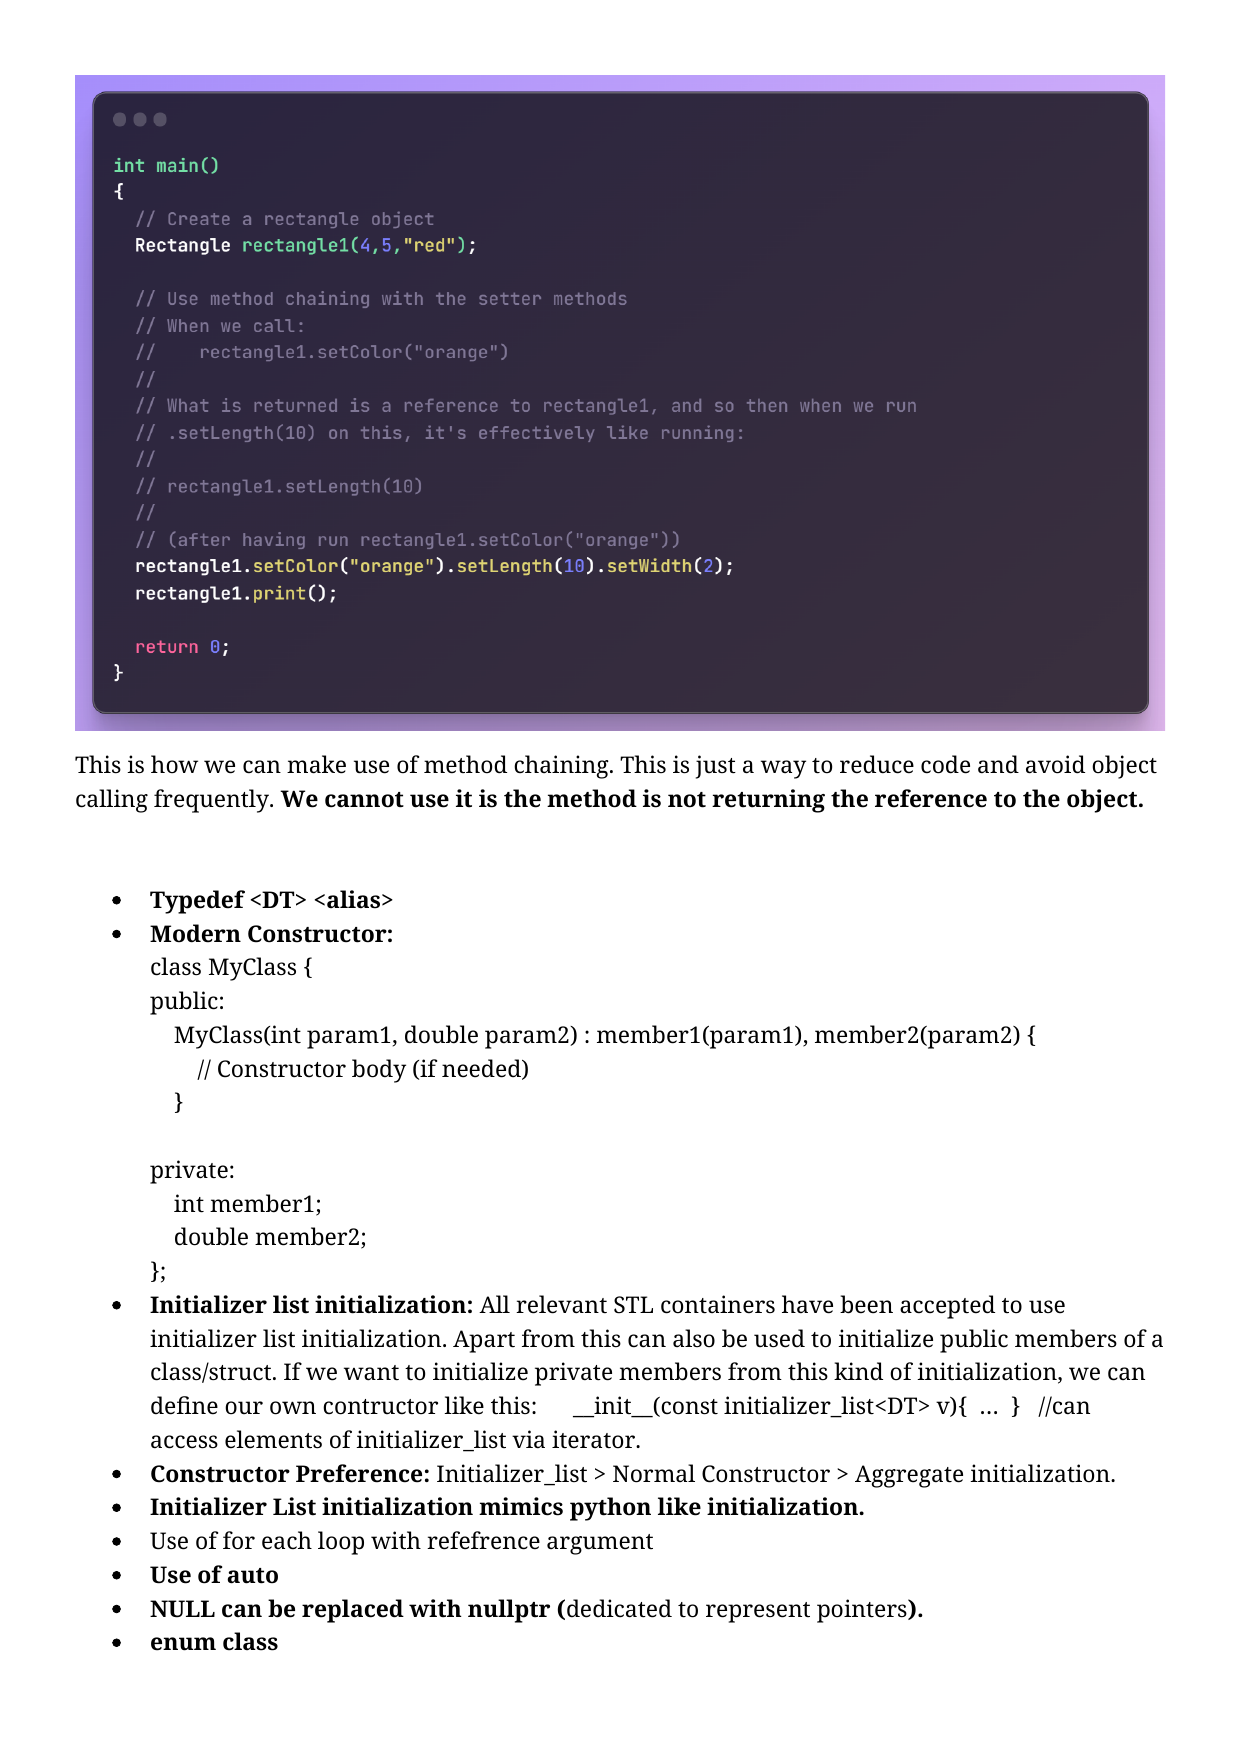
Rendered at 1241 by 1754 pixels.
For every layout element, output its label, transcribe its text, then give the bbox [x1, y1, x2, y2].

picture [75, 75, 1166, 731]
list }; [150, 1255, 1165, 1286]
list Initializer List initialization mimics python like initialization. [112, 1491, 1165, 1522]
list NULL can be replaced with nullptr (dedicated to represent pointers). [112, 1592, 1165, 1624]
list public: [150, 985, 1165, 1016]
list private: [150, 1154, 1165, 1185]
list Modern Constructor: [112, 917, 1165, 949]
list // Constructor body (if needed) [150, 1052, 1165, 1084]
text This is how we can make use of method chaining. This is just a way to reduce code and avoid object calling frequently. We cannot use it is the method is not returning the reference to the object. [75, 749, 1165, 814]
list Use of auto [112, 1559, 1165, 1590]
list enum class [112, 1626, 1165, 1657]
list Typedef <DT> <alias> [112, 884, 1165, 915]
list int member1; [150, 1187, 1165, 1219]
list Initializer list initialization: All relevant STL containers have been accepted to use initializer list initialization. Apart from this can also be used to initialize public members of a class/struct. If we want to initialize private members from this kind of initialization, we can define our own contructor like this: __init__(const initializer_list<DT> v){ … } //can access elements of initializer_list via iterator. [112, 1289, 1165, 1455]
list Use of for each loop with refefrence argument [112, 1525, 1165, 1556]
list } [150, 1086, 1165, 1117]
list class MyClass { [150, 951, 1165, 982]
list MyClass(int param1, double param2) : member1(param1), member2(param2) { [150, 1019, 1165, 1050]
list Constructor Preference: Initializer_list > Normal Constructor > Aggregate initialization. [112, 1457, 1165, 1489]
list double member2; [150, 1221, 1165, 1252]
